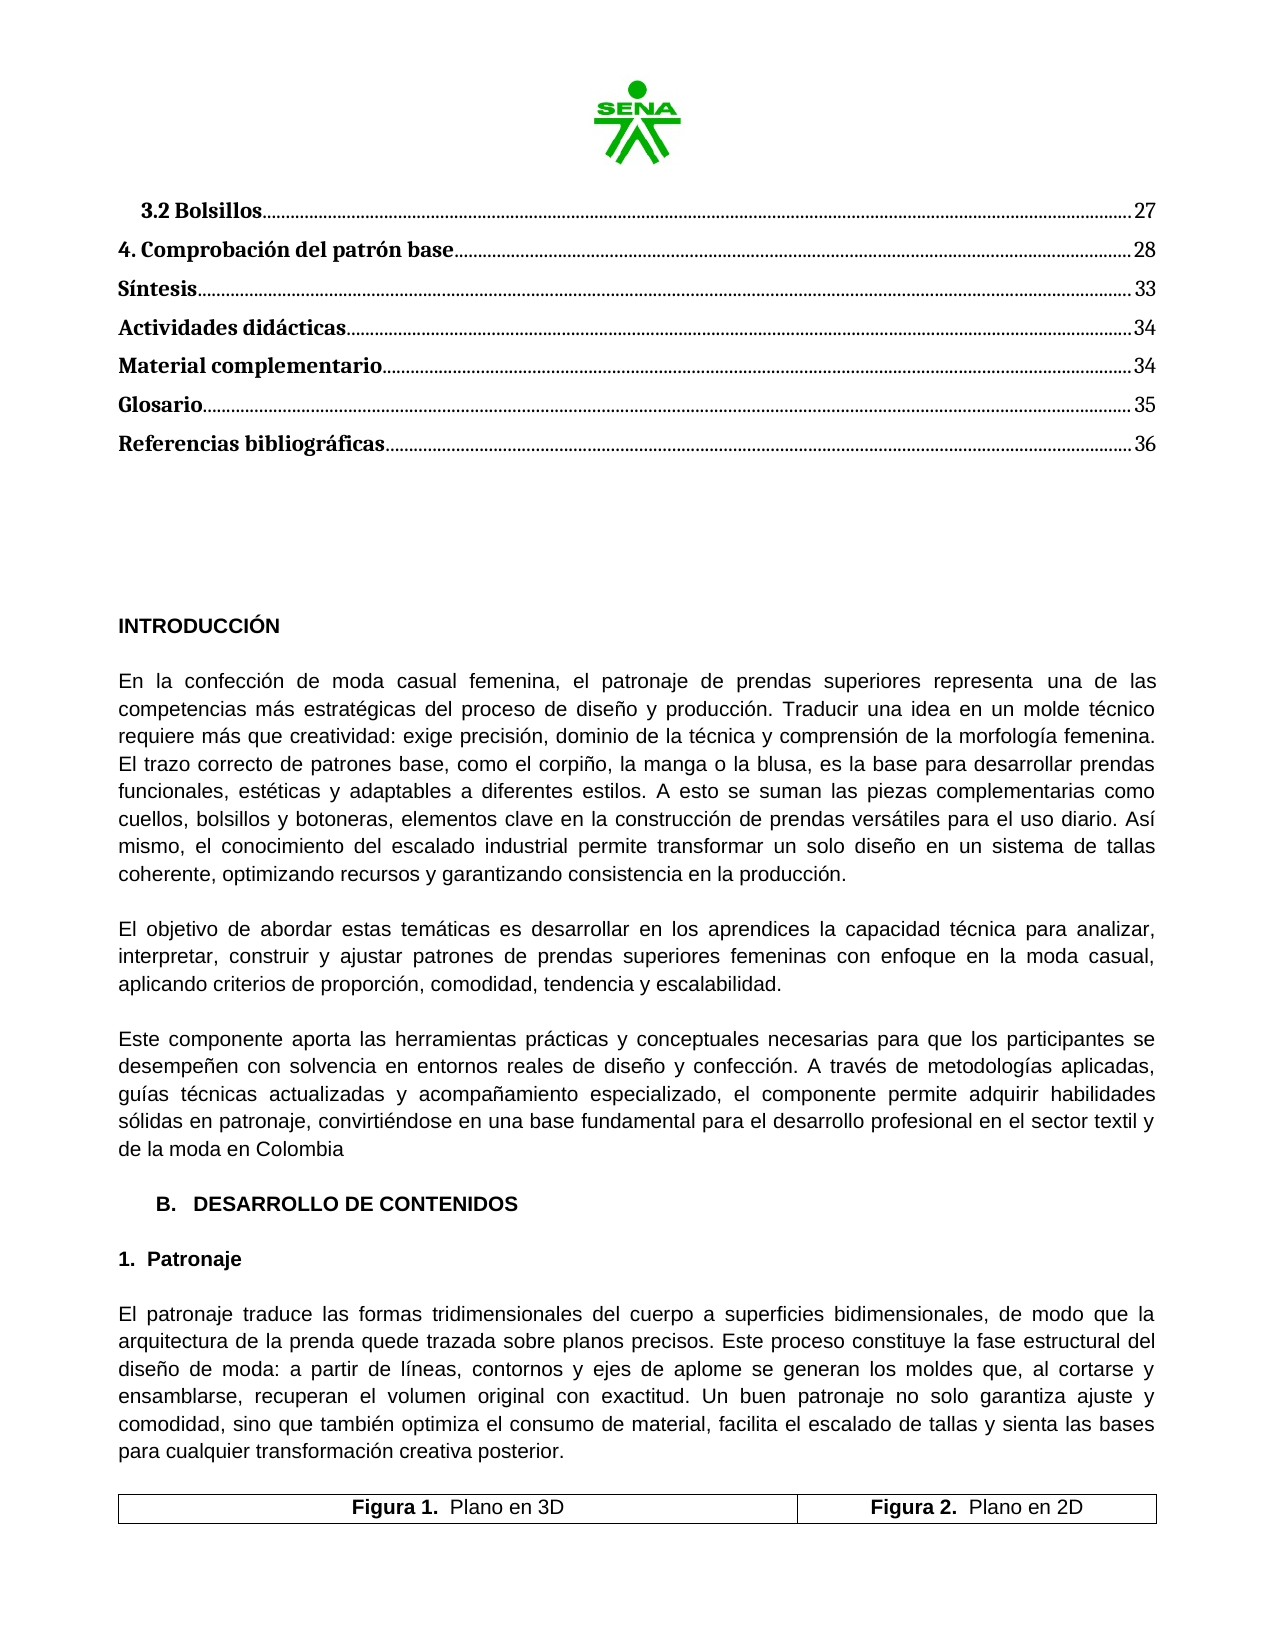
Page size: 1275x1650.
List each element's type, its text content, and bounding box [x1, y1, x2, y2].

text INTRODUCCIÓN [118, 614, 1157, 638]
list DESARROLLO DE CONTENIDOS [156, 1191, 1157, 1215]
picture [588, 75, 687, 172]
text En la confección de moda casual femenina, el patronaje de prendas superiores representa una de las competencias más estratégicas del proceso de diseño y producción. Traducir una idea en un molde técnico requiere más que creatividad: exige precisión, dominio de la técnica y comprensión de la morfología femenina. El trazo correcto de patrones base, como el corpiño, la manga o la blusa, es la base para desarrollar prendas funcionales, estéticas y adaptables a diferentes estilos. A esto se suman las piezas complementarias como cuellos, bolsillos y botoneras, elementos clave en la construcción de prendas versátiles para el uso diario. Así mismo, el conocimiento del escalado industrial permite transformar un solo diseño en un sistema de tallas coherente, optimizando recursos y garantizando consistencia en la producción. [118, 669, 1157, 885]
text El patronaje traduce las formas tridimensionales del cuerpo a superficies bidimensionales, de modo que la arquitectura de la prenda quede trazada sobre planos precisos. Este proceso constituye la fase estructural del diseño de moda: a partir de líneas, contornos y ejes de aplome se generan los moldes que, al cortarse y ensamblarse, recuperan el volumen original con exactitud. Un buen patronaje no solo garantiza ajuste y comodidad, sino que también optimiza el consumo de material, facilita el escalado de tallas y sienta las bases para cualquier transformación creativa posterior. [118, 1301, 1157, 1463]
text Este componente aporta las herramientas prácticas y conceptuales necesarias para que los participantes se desempeñen con solvencia en entornos reales de diseño y confección. A través de metodologías aplicadas, guías técnicas actualizadas y acompañamiento especializado, el componente permite adquirir habilidades sólidas en patronaje, convirtiéndose en una base fundamental para el desarrollo profesional en el sector textil y de la moda en Colombia [118, 1026, 1157, 1160]
table_header Figura 1. Plano en 3D Fuente: SENA, (2021) [119, 1495, 797, 1523]
table_header Figura 2. Plano en 2D Fuente: SENA, (2021) [798, 1495, 1156, 1523]
text El objetivo de abordar estas temáticas es desarrollar en los aprendices la capacidad técnica para analizar, interpretar, construir y ajustar patrones de prendas superiores femeninas con enfoque en la moda casual, aplicando criterios de proporción, comodidad, tendencia y escalabilidad. [118, 916, 1157, 995]
text 1. Patronaje [118, 1246, 1157, 1270]
